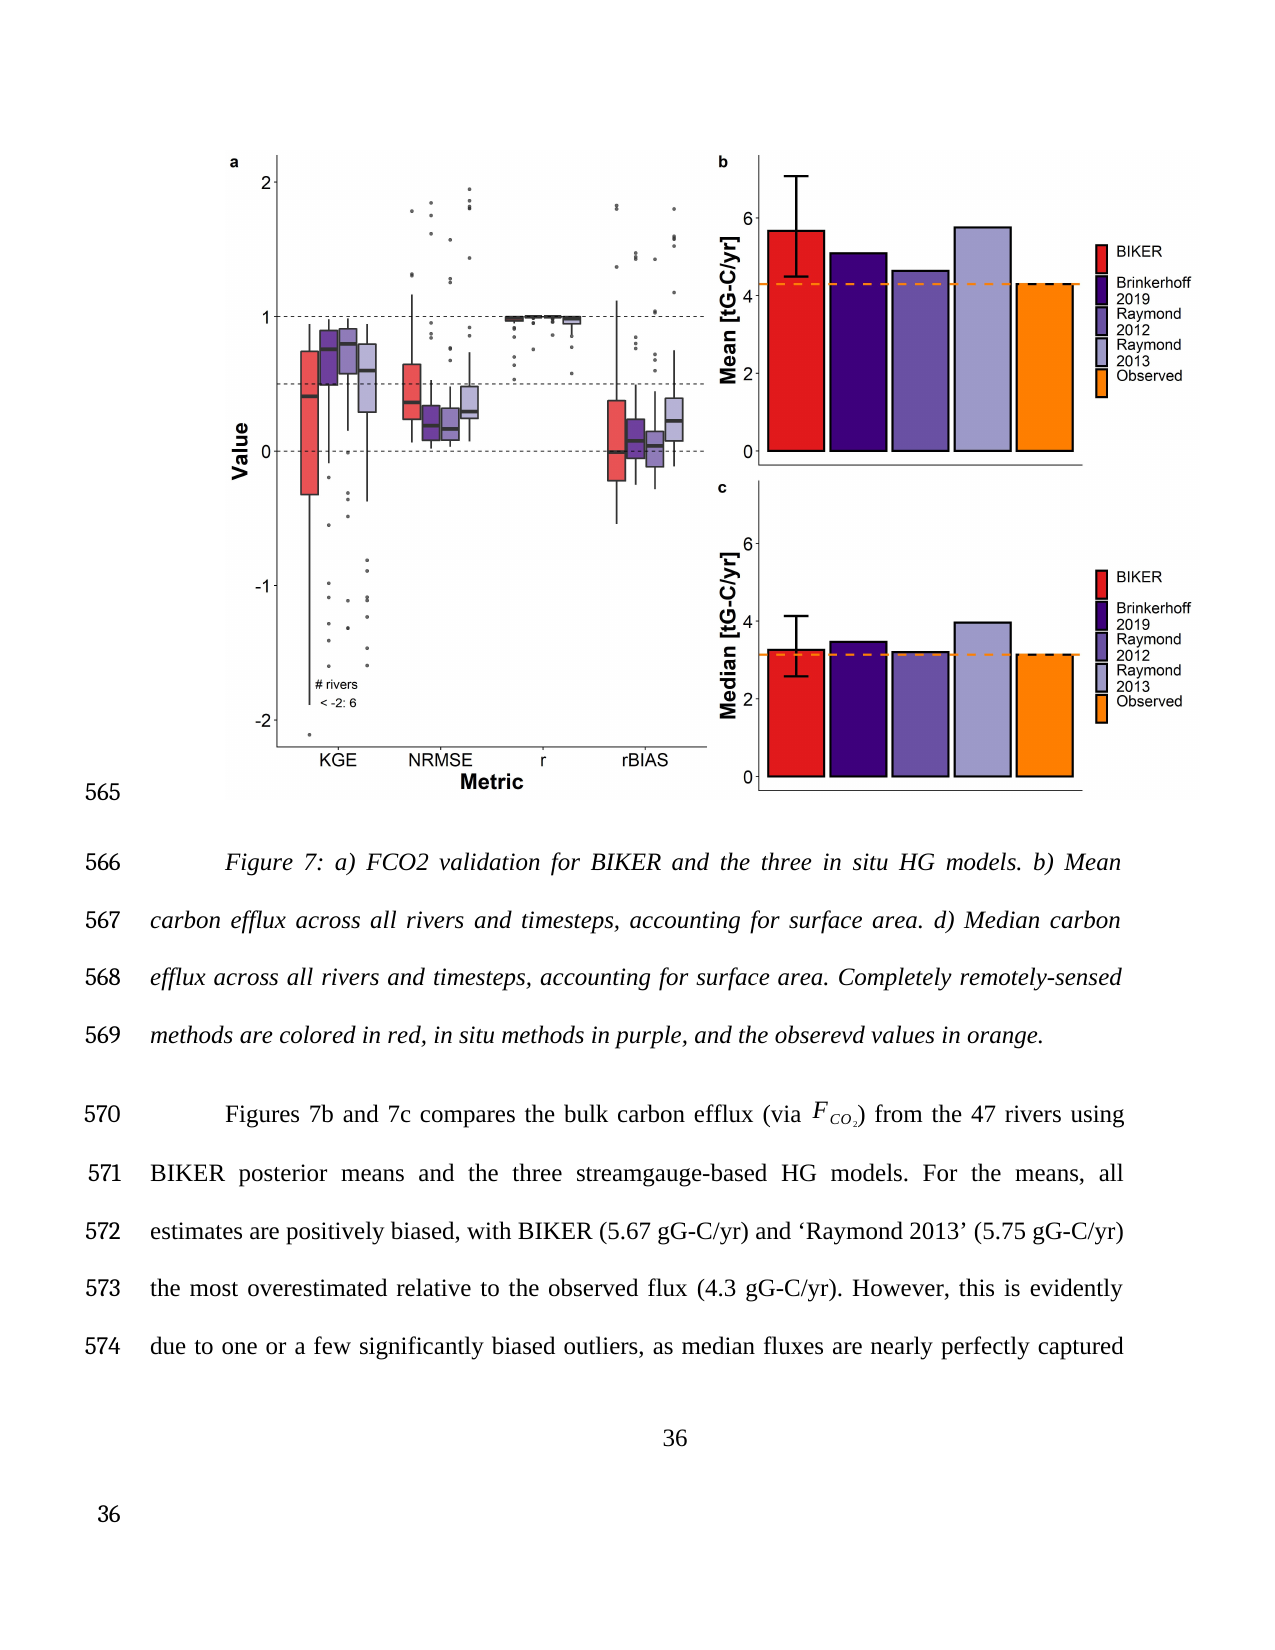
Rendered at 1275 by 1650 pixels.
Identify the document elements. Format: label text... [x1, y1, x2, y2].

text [150, 1096, 1125, 1360]
picture [225, 150, 1200, 800]
text Figure 7: a) FCO2 validation for BIKER and the three in situ HG models. b) Mean carbon efflux across all rivers and timesteps, accounting for surface area. d) Median carbon efflux across all rivers and timesteps, accounting for surface area. Completely remotely-sensed methods are colored in red, in situ methods in purple, and the obserevd values in orange. [150, 847, 1125, 1049]
